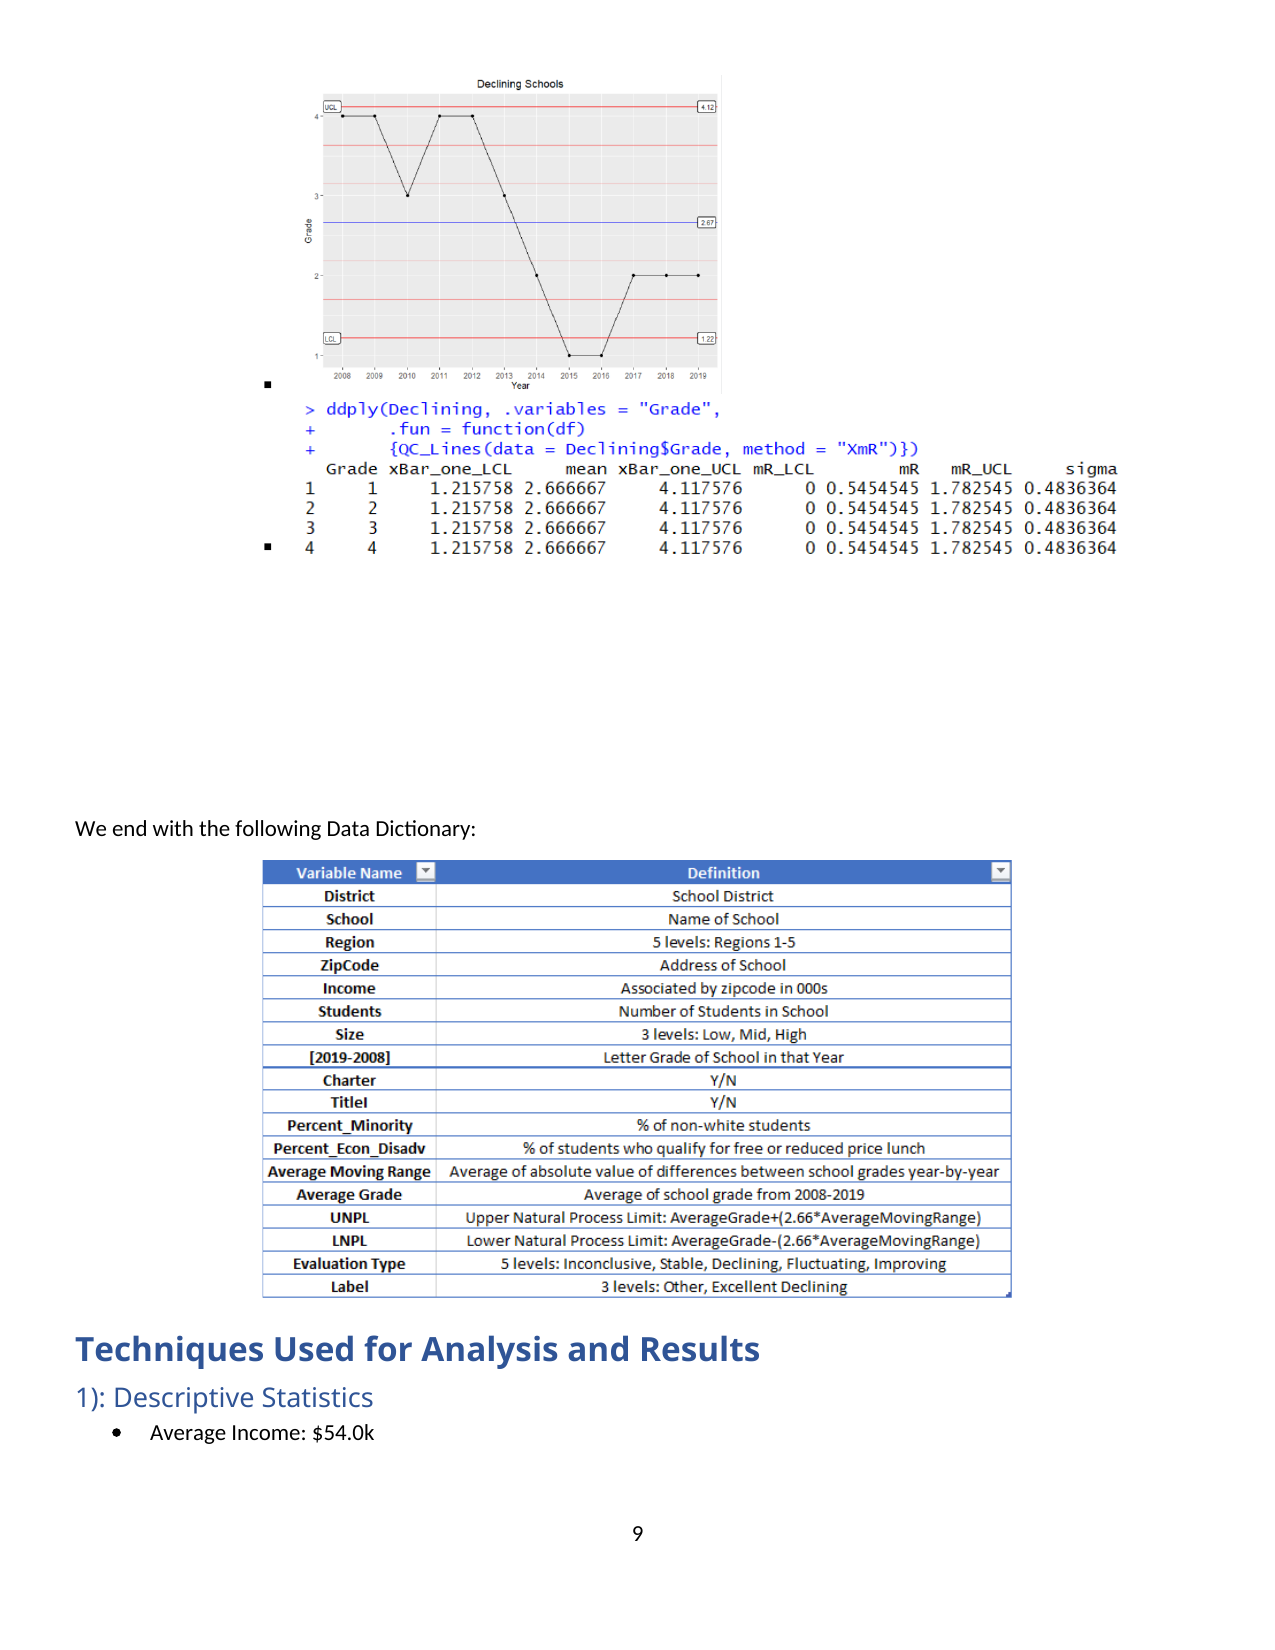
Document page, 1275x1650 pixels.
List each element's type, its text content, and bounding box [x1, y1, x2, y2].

text We end with the following Data Dictionary: [75, 814, 1200, 842]
list Average Income: $54.0k [112, 1418, 1200, 1446]
picture [262, 860, 1013, 1299]
subtitle Techniques Used for Analysis and Results [75, 1325, 1200, 1371]
picture [300, 75, 722, 394]
subtitle 1): Descriptive Statistics [75, 1378, 1200, 1415]
picture [300, 401, 1123, 556]
